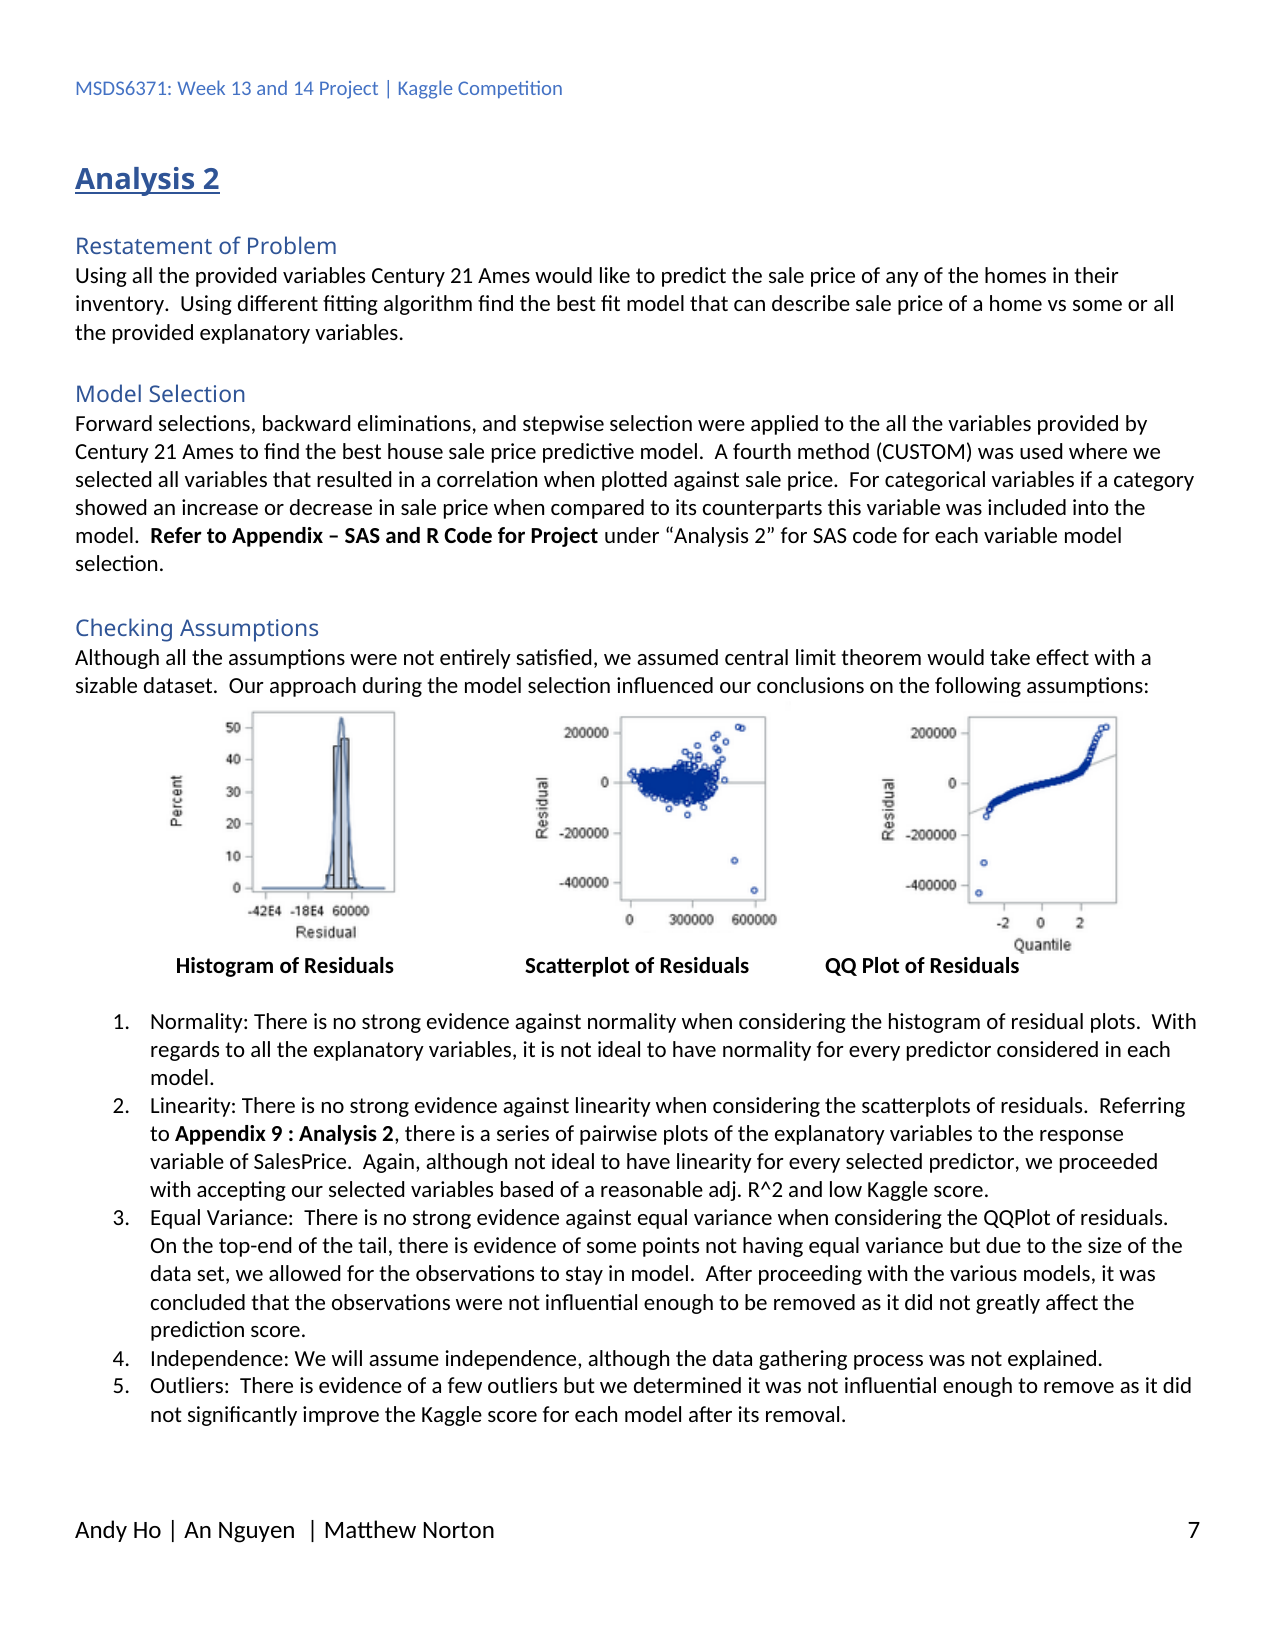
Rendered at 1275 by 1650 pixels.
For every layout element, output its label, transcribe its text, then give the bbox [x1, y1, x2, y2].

picture [165, 700, 415, 949]
text Histogram of Residuals Scatterplot of Residuals QQ Plot of Residuals [75, 951, 1200, 979]
list Outliers: There is evidence of a few outliers but we determined it was not influential enough to remove as it did not significantly improve the Kaggle score for each model after its removal. [112, 1372, 1200, 1428]
picture [876, 701, 1141, 951]
list Normality: There is no strong evidence against normality when considering the histogram of residual plots. With regards to all the explanatory variables, it is not ideal to have normality for every predictor considered in each model. [112, 1007, 1200, 1091]
text Forward selections, backward eliminations, and stepwise selection were applied to the all the variables provided by Century 21 Ames to find the best house sale price predictive model. A fourth method (CUSTOM) was used where we selected all variables that resulted in a correlation when plotted against sale price. For categorical variables if a category showed an increase or decrease in sale price when compared to its counterparts this variable was included into the model. Refer to Appendix – SAS and R Code for Project under “Analysis 2” for SAS code for each variable model selection. [75, 409, 1200, 577]
subtitle Model Selection [75, 378, 1200, 409]
list Independence: We will assume independence, although the data gathering process was not explained. [112, 1344, 1200, 1372]
list Equal Variance: There is no strong evidence against equal variance when considering the QQPlot of residuals. On the top-end of the tail, there is evidence of some points not having equal variance but due to the size of the data set, we allowed for the observations to stay in model. After proceeding with the various models, it was concluded that the observations were not influential enough to be removed as it did not greatly affect the prediction score. [112, 1203, 1200, 1344]
picture [527, 701, 791, 933]
text Although all the assumptions were not entirely satisfied, we assumed central limit theorem would take effect with a sizable dataset. Our approach during the model selection influenced our conclusions on the following assumptions: [75, 643, 1200, 699]
subtitle Restatement of Problem [75, 230, 1200, 262]
subtitle Analysis 2 [75, 158, 1200, 198]
subtitle Checking Assumptions [75, 612, 1200, 643]
text Using all the provided variables Century 21 Ames would like to predict the sale price of any of the homes in their inventory. Using different fitting algorithm find the best fit model that can describe sale price of a home vs some or all the provided explanatory variables. [75, 262, 1200, 346]
list Linearity: There is no strong evidence against linearity when considering the scatterplots of residuals. Referring to Appendix 9 : Analysis 2, there is a series of pairwise plots of the explanatory variables to the response variable of SalesPrice. Again, although not ideal to have linearity for every selected predictor, we proceeded with accepting our selected variables based of a reasonable adj. R^2 and low Kaggle score. [112, 1091, 1200, 1203]
